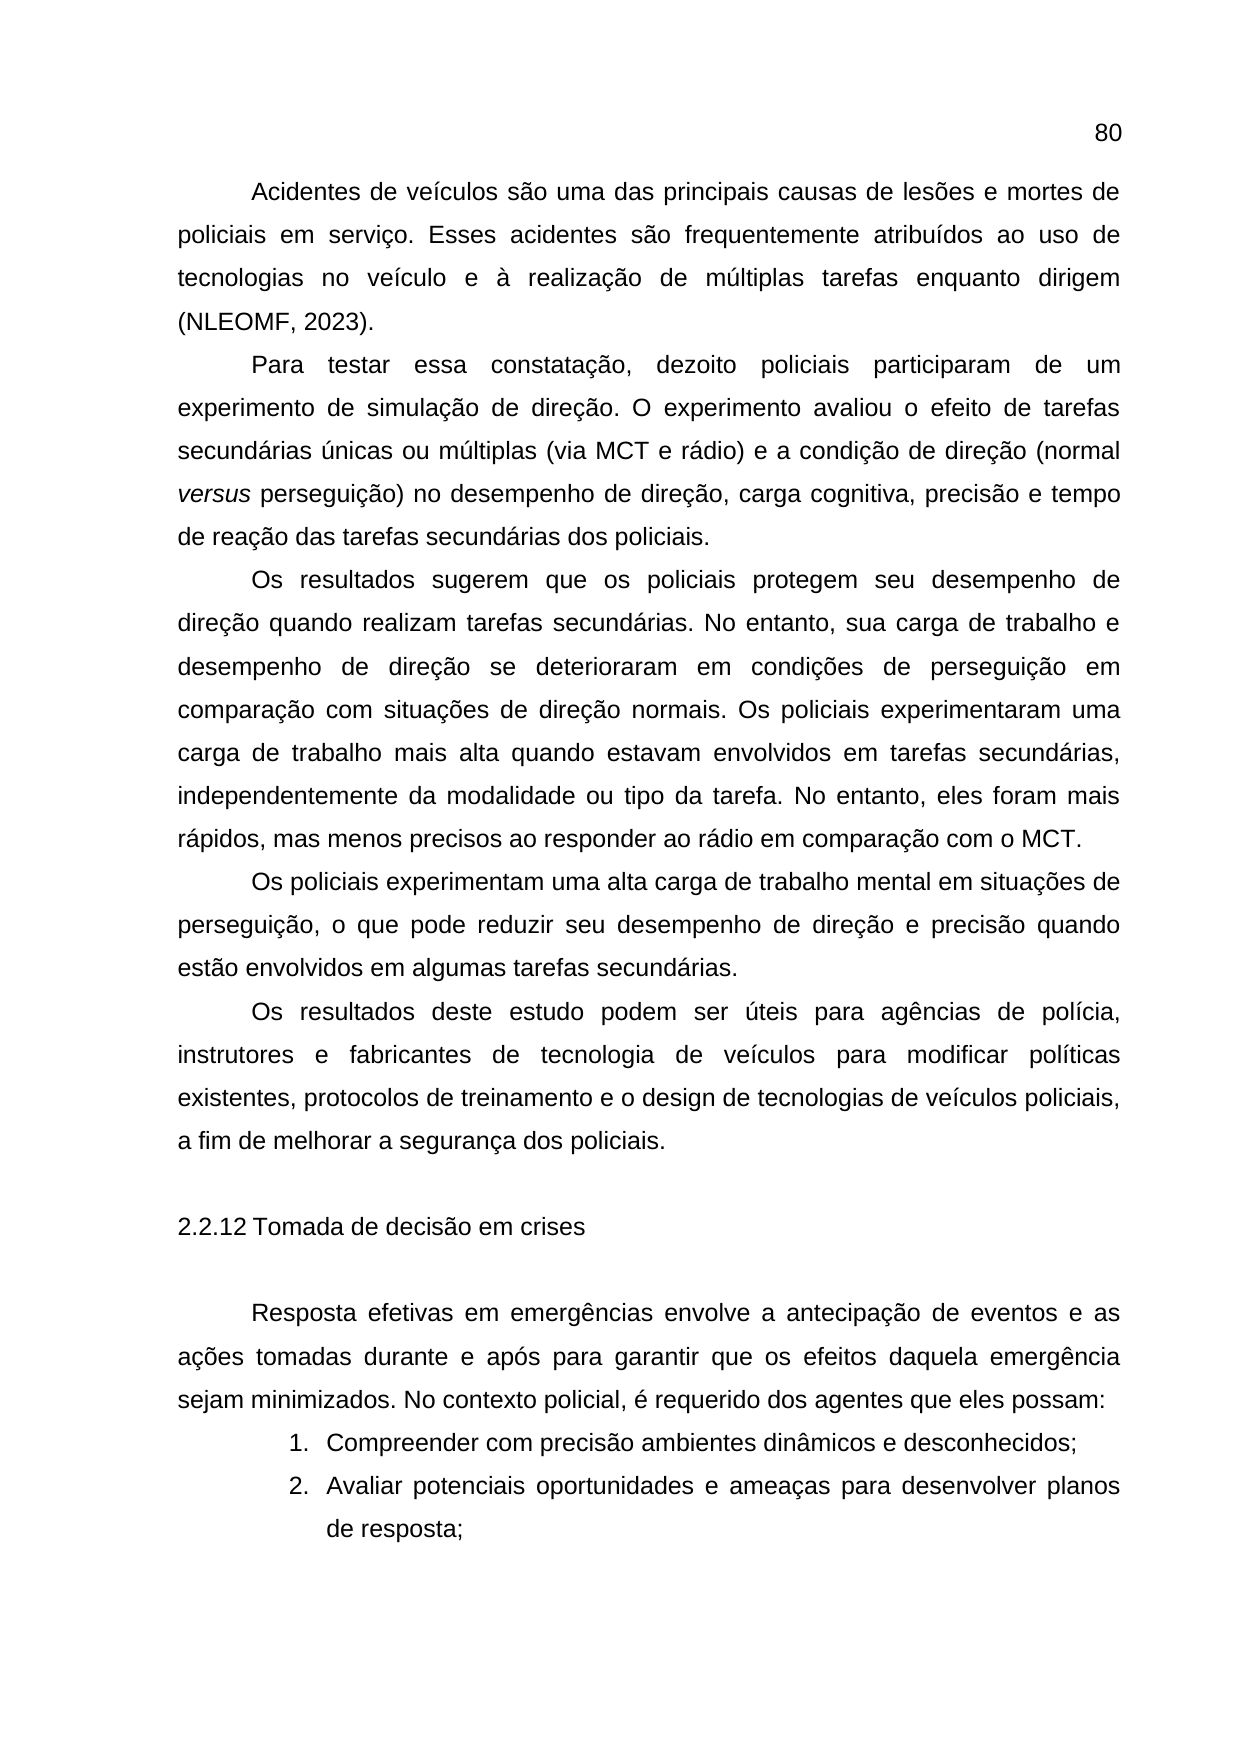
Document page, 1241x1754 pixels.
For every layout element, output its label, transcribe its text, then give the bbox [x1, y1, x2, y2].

text Para testar essa constatação, dezoito policiais participaram de um experimento de simulação de direção. O experimento avaliou o efeito de tarefas secundárias únicas ou múltiplas (via MCT e rádio) e a condição de direção (normal versus perseguição) no desempenho de direção, carga cognitiva, precisão e tempo de reação das tarefas secundárias dos policiais. [177, 350, 1122, 551]
list Avaliar potenciais oportunidades e ameaças para desenvolver planos de resposta; [288, 1471, 1122, 1543]
text Os policiais experimentam uma alta carga de trabalho mental em situações de perseguição, o que pode reduzir seu desempenho de direção e precisão quando estão envolvidos em algumas tarefas secundárias. [177, 867, 1122, 982]
subtitle Tomada de decisão em crises [177, 1212, 1122, 1241]
text Os resultados deste estudo podem ser úteis para agências de polícia, instrutores e fabricantes de tecnologia de veículos para modificar políticas existentes, protocolos de treinamento e o design de tecnologias de veículos policiais, a fim de melhorar a segurança dos policiais. [177, 997, 1122, 1155]
text Resposta efetivas em emergências envolve a antecipação de eventos e as ações tomadas durante e após para garantir que os efeitos daquela emergência sejam minimizados. No contexto policial, é requerido dos agentes que eles possam: [177, 1298, 1122, 1413]
text Acidentes de veículos são uma das principais causas de lesões e mortes de policiais em serviço. Esses acidentes são frequentemente atribuídos ao uso de tecnologias no veículo e à realização de múltiplas tarefas enquanto dirigem (NLEOMF, 2023). [177, 177, 1122, 335]
list Compreender com precisão ambientes dinâmicos e desconhecidos; [288, 1428, 1122, 1457]
text Os resultados sugerem que os policiais protegem seu desempenho de direção quando realizam tarefas secundárias. No entanto, sua carga de trabalho e desempenho de direção se deterioraram em condições de perseguição em comparação com situações de direção normais. Os policiais experimentaram uma carga de trabalho mais alta quando estavam envolvidos em tarefas secundárias, independentemente da modalidade ou tipo da tarefa. No entanto, eles foram mais rápidos, mas menos precisos ao responder ao rádio em comparação com o MCT. [177, 565, 1122, 853]
